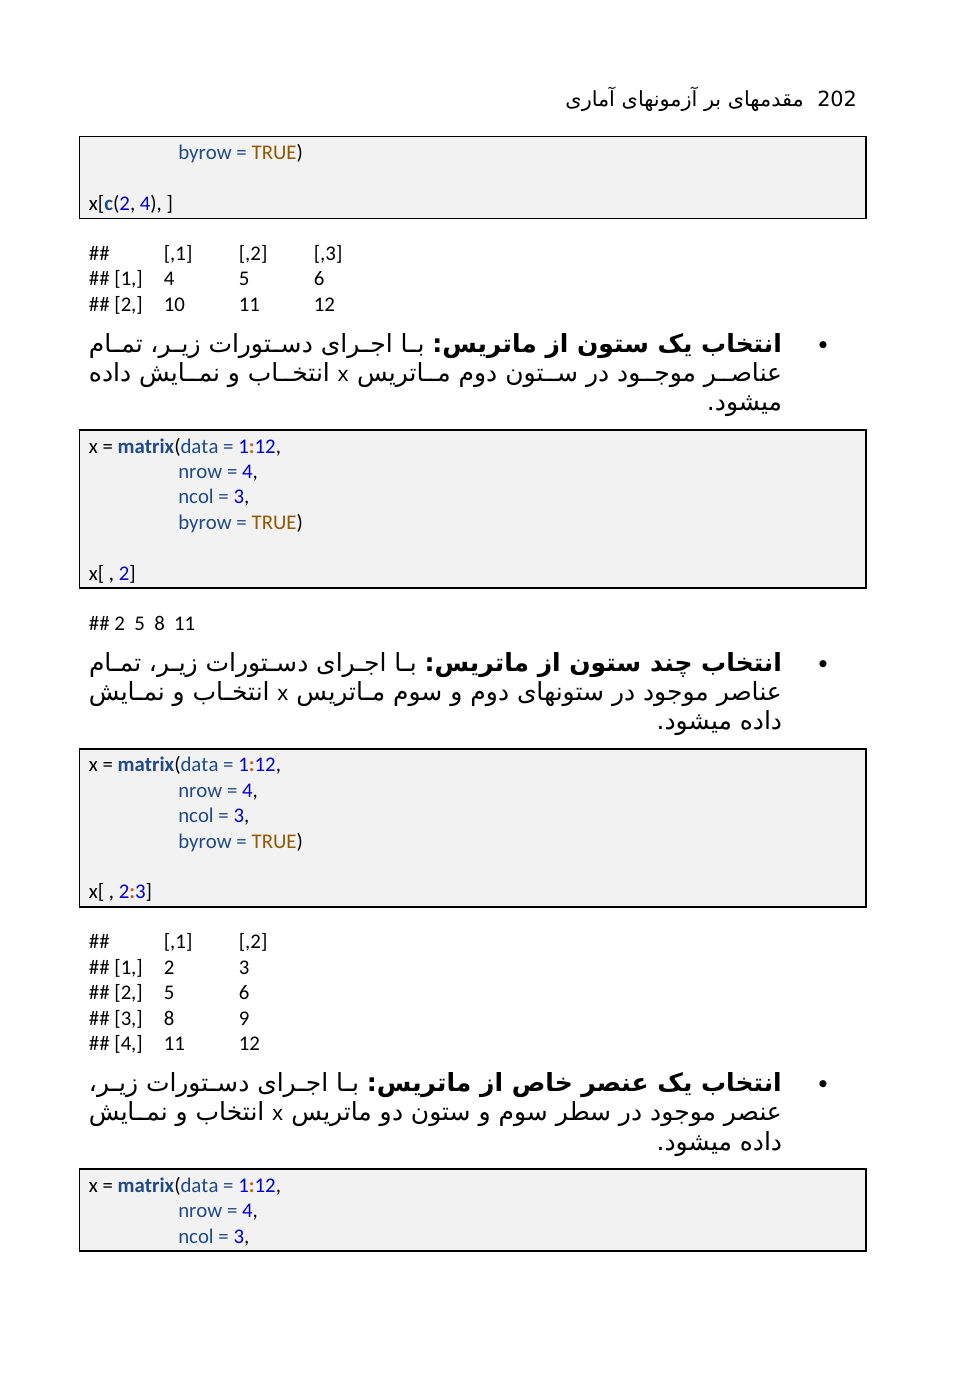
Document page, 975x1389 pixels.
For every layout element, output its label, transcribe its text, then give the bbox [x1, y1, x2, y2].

list انتخاب یک ستون از ماتریس: با اجرای دستورات زیر، تمام عناصر موجود در ستون دوم ماتریس x انتخاب و نمایش داده می‏شود. [89, 329, 819, 417]
text x = matrix(data = 1:12, nrow = 4, ncol = 3, byrow = TRUE) x[ , 2:3] [80, 750, 865, 906]
text ## [,1] [,2] [,3] ## [1,] 4 5 6 ## [2,] 10 11 12 [89, 240, 857, 316]
text x = matrix(data = 1:12, nrow = 4, ncol = 3, byrow = TRUE) x[ , 2] [80, 431, 865, 587]
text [80, 137, 865, 218]
text ## [,1] [,2] ## [1,] 2 3 ## [2,] 5 6 ## [3,] 8 9 ## [4,] 11 12 [89, 928, 857, 1056]
text ## 2 5 8 11 [89, 610, 857, 635]
list انتخاب یک عنصر خاص از ماتریس: با اجرای دستورات زیر، عنصر موجود در سطر سوم و ستون دو ماتریس x انتخاب و نمایش داده می‏شود. [89, 1068, 819, 1156]
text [80, 1170, 865, 1250]
list انتخاب چند ستون از ماتریس: با اجرای دستورات زیر، تمام عناصر موجود در ستون‏های دوم و سوم ماتریس x انتخاب و نمایش داده می‏شود. [89, 648, 819, 735]
